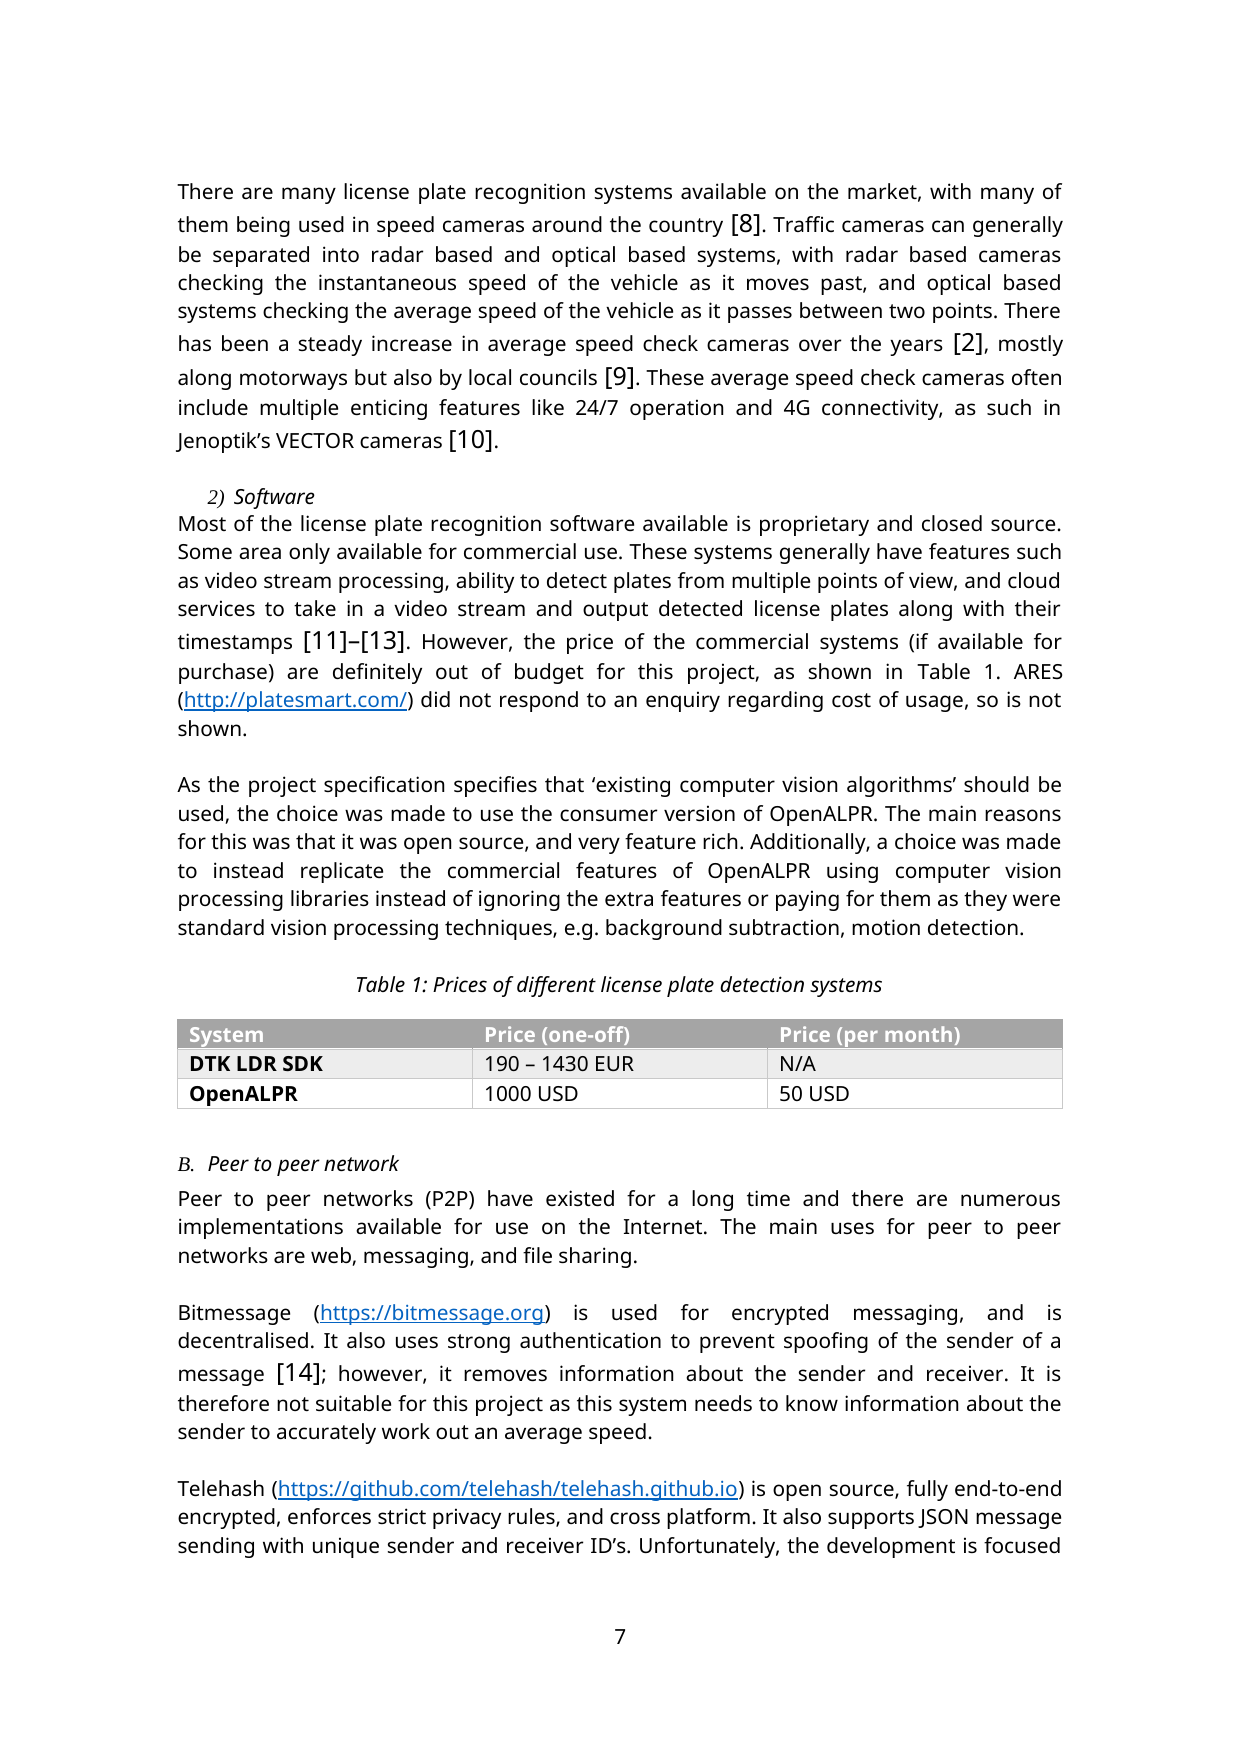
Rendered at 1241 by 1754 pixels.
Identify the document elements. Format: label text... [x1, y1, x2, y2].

table_cell DTK LDR SDK [178, 1050, 472, 1078]
text Bitmessage (https://bitmessage.org) is used for encrypted messaging, and is decentralised. It also uses strong authentication to prevent spoofing of the sender of a message [14]; however, it removes information about the sender and receiver. It is therefore not suitable for this project as this system needs to know information about the sender to accurately work out an average speed. [177, 1298, 1063, 1446]
table_cell 1000 USD [473, 1079, 767, 1107]
subtitle Software [177, 484, 1063, 509]
table_header Price (one-off) [473, 1020, 767, 1048]
subtitle Peer to peer network [177, 1149, 1063, 1178]
text Most of the license plate recognition software available is proprietary and closed source. Some area only available for commercial use. These systems generally have features such as video stream processing, ability to detect plates from multiple points of view, and cloud services to take in a video stream and output detected license plates along with their timestamps [11]–[13]. However, the price of the commercial systems (if available for purchase) are definitely out of budget for this project, as shown in Table 1. ARES (http://platesmart.com/) did not respond to an enquiry regarding cost of usage, so is not shown. [177, 509, 1063, 742]
table_header System [178, 1020, 472, 1048]
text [177, 1474, 1063, 1559]
table_cell 190 – 1430 EUR [473, 1050, 767, 1078]
text Peer to peer networks (P2P) have existed for a long time and there are numerous implementations available for use on the Internet. The main uses for peer to peer networks are web, messaging, and file sharing. [177, 1184, 1063, 1269]
table_cell OpenALPR [178, 1079, 472, 1107]
text Table : Prices of different license plate detection systems [177, 970, 1063, 998]
text As the project specification specifies that ‘existing computer vision algorithms’ should be used, the choice was made to use the consumer version of OpenALPR. The main reasons for this was that it was open source, and very feature rich. Additionally, a choice was made to instead replicate the commercial features of OpenALPR using computer vision processing libraries instead of ignoring the extra features or paying for them as they were standard vision processing techniques, e.g. background subtraction, motion detection. [177, 771, 1063, 941]
table_cell N/A [768, 1050, 1062, 1078]
table_header Price (per month) [768, 1020, 1062, 1048]
table_cell 50 USD [768, 1079, 1062, 1107]
text There are many license plate recognition systems available on the market, with many of them being used in speed cameras around the country [8]. Traffic cameras can generally be separated into radar based and optical based systems, with radar based cameras checking the instantaneous speed of the vehicle as it moves past, and optical based systems checking the average speed of the vehicle as it passes between two points. There has been a steady increase in average speed check cameras over the years [2], mostly along motorways but also by local councils [9]. These average speed check cameras often include multiple enticing features like 24/7 operation and 4G connectivity, as such in Jenoptik’s VECTOR cameras [10]. [177, 177, 1063, 456]
